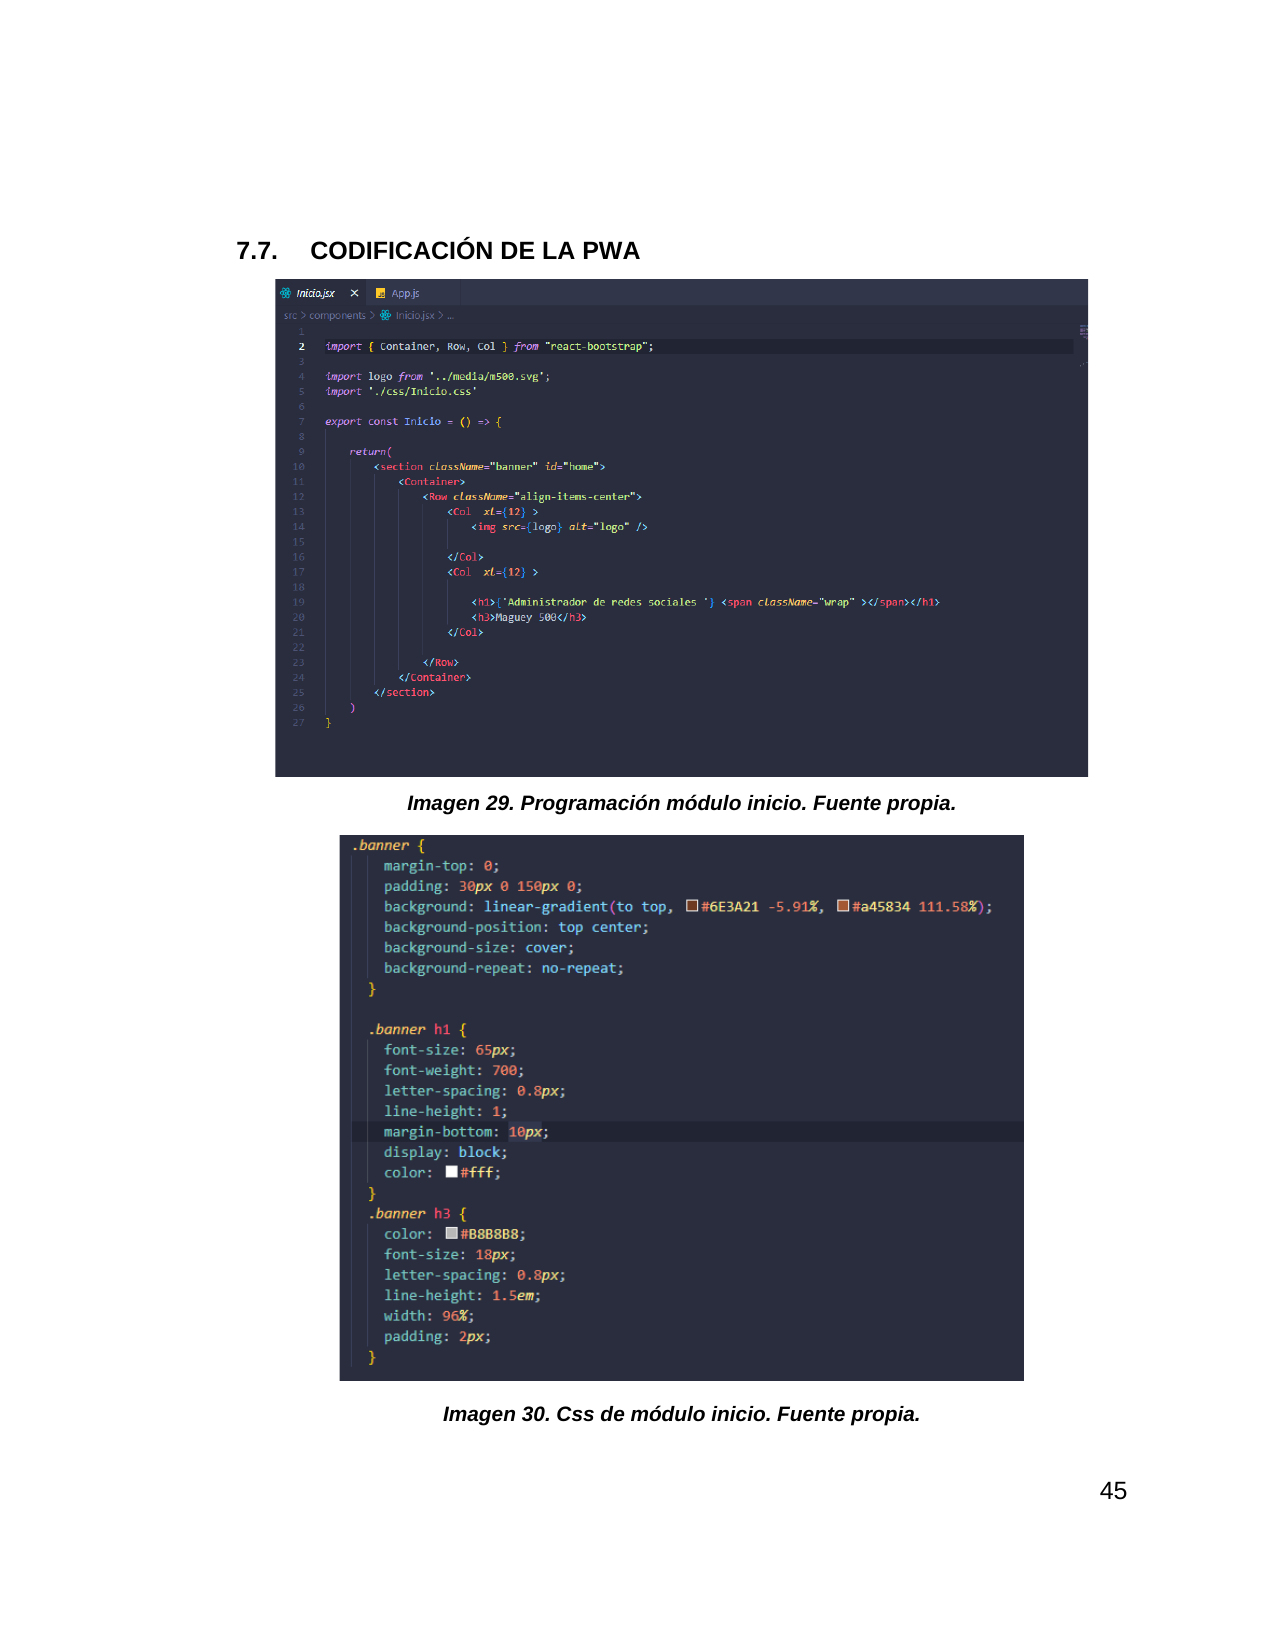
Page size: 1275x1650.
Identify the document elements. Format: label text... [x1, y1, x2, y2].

picture [339, 835, 1024, 1381]
picture [275, 279, 1089, 777]
text Codificación de la PWA [236, 236, 1127, 265]
